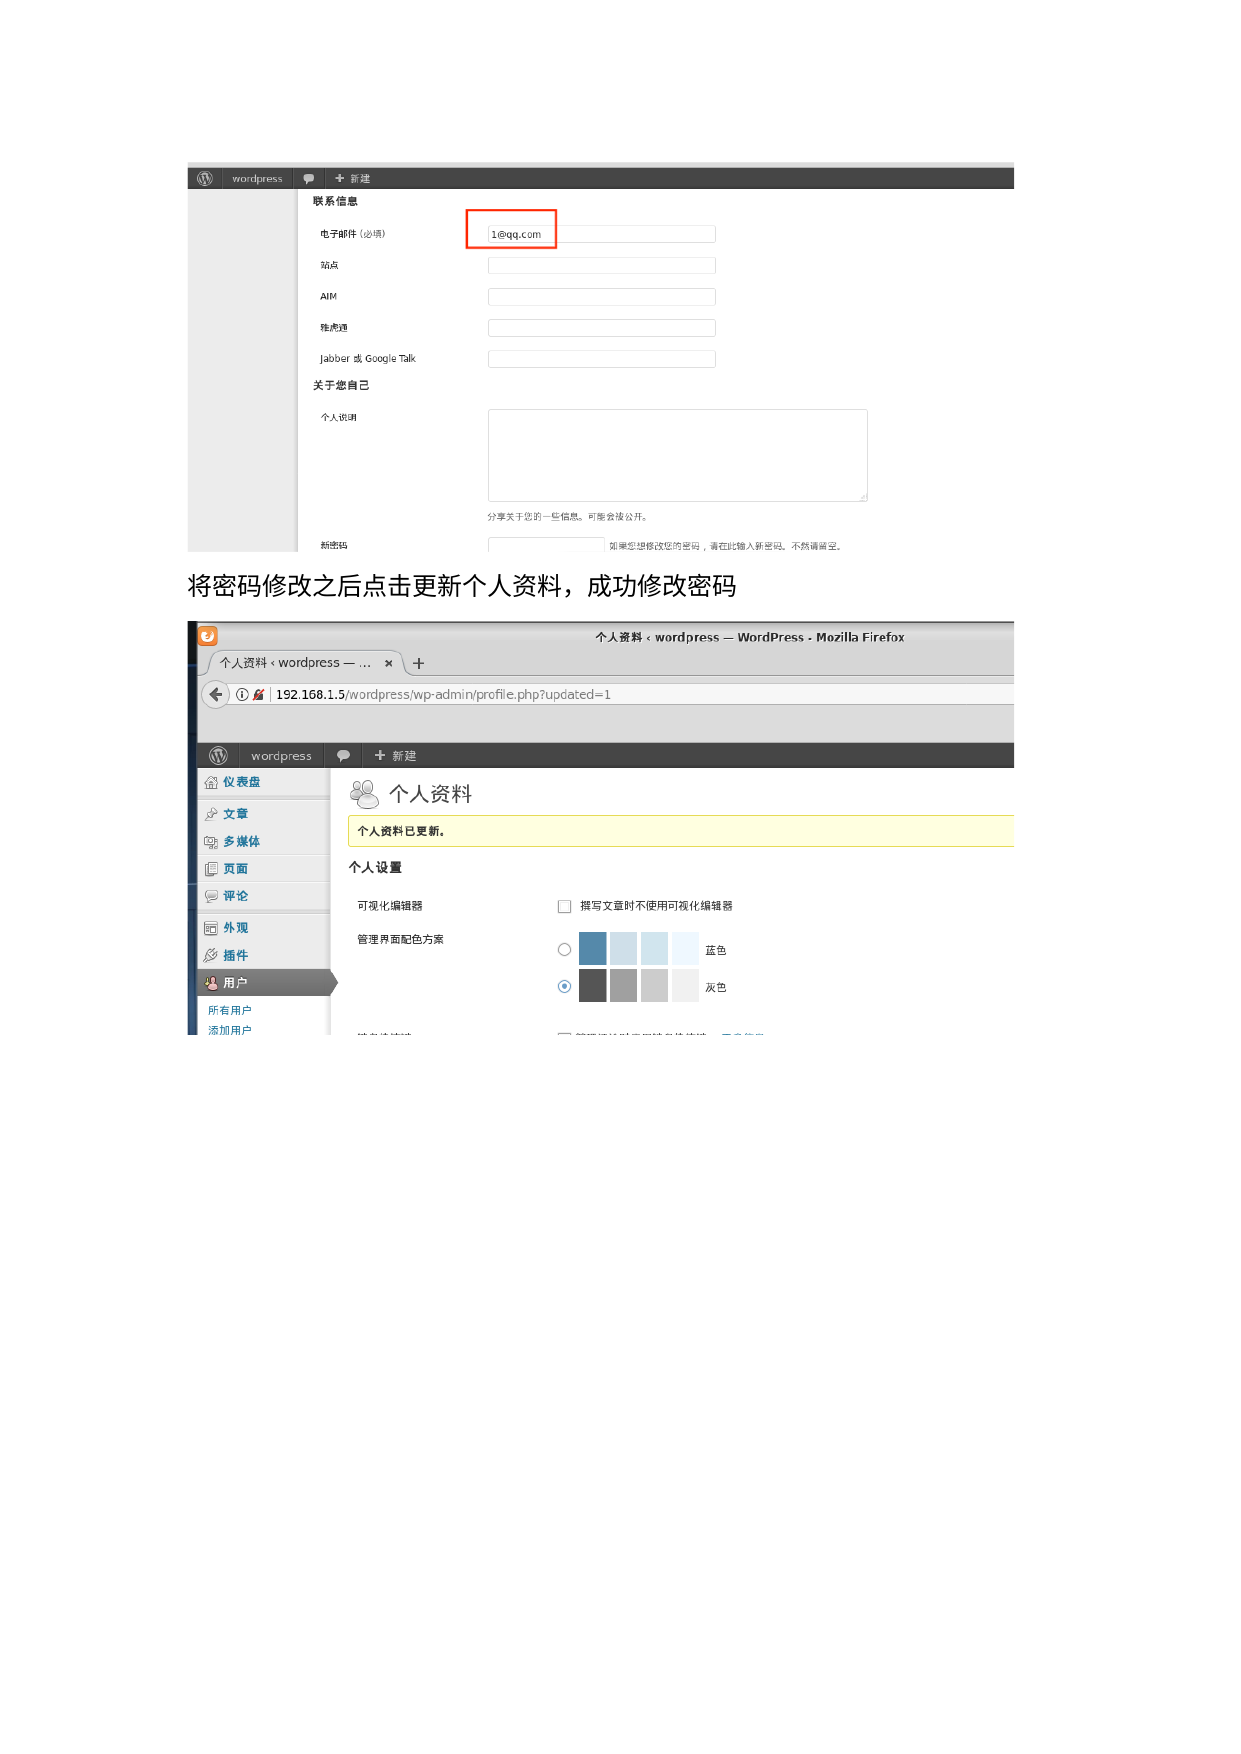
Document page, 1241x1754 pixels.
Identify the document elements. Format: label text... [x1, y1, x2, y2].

picture [187, 162, 1015, 552]
picture [187, 621, 1015, 1035]
text 将密码修改之后点击更新个人资料，成功修改密码 [187, 552, 1053, 617]
